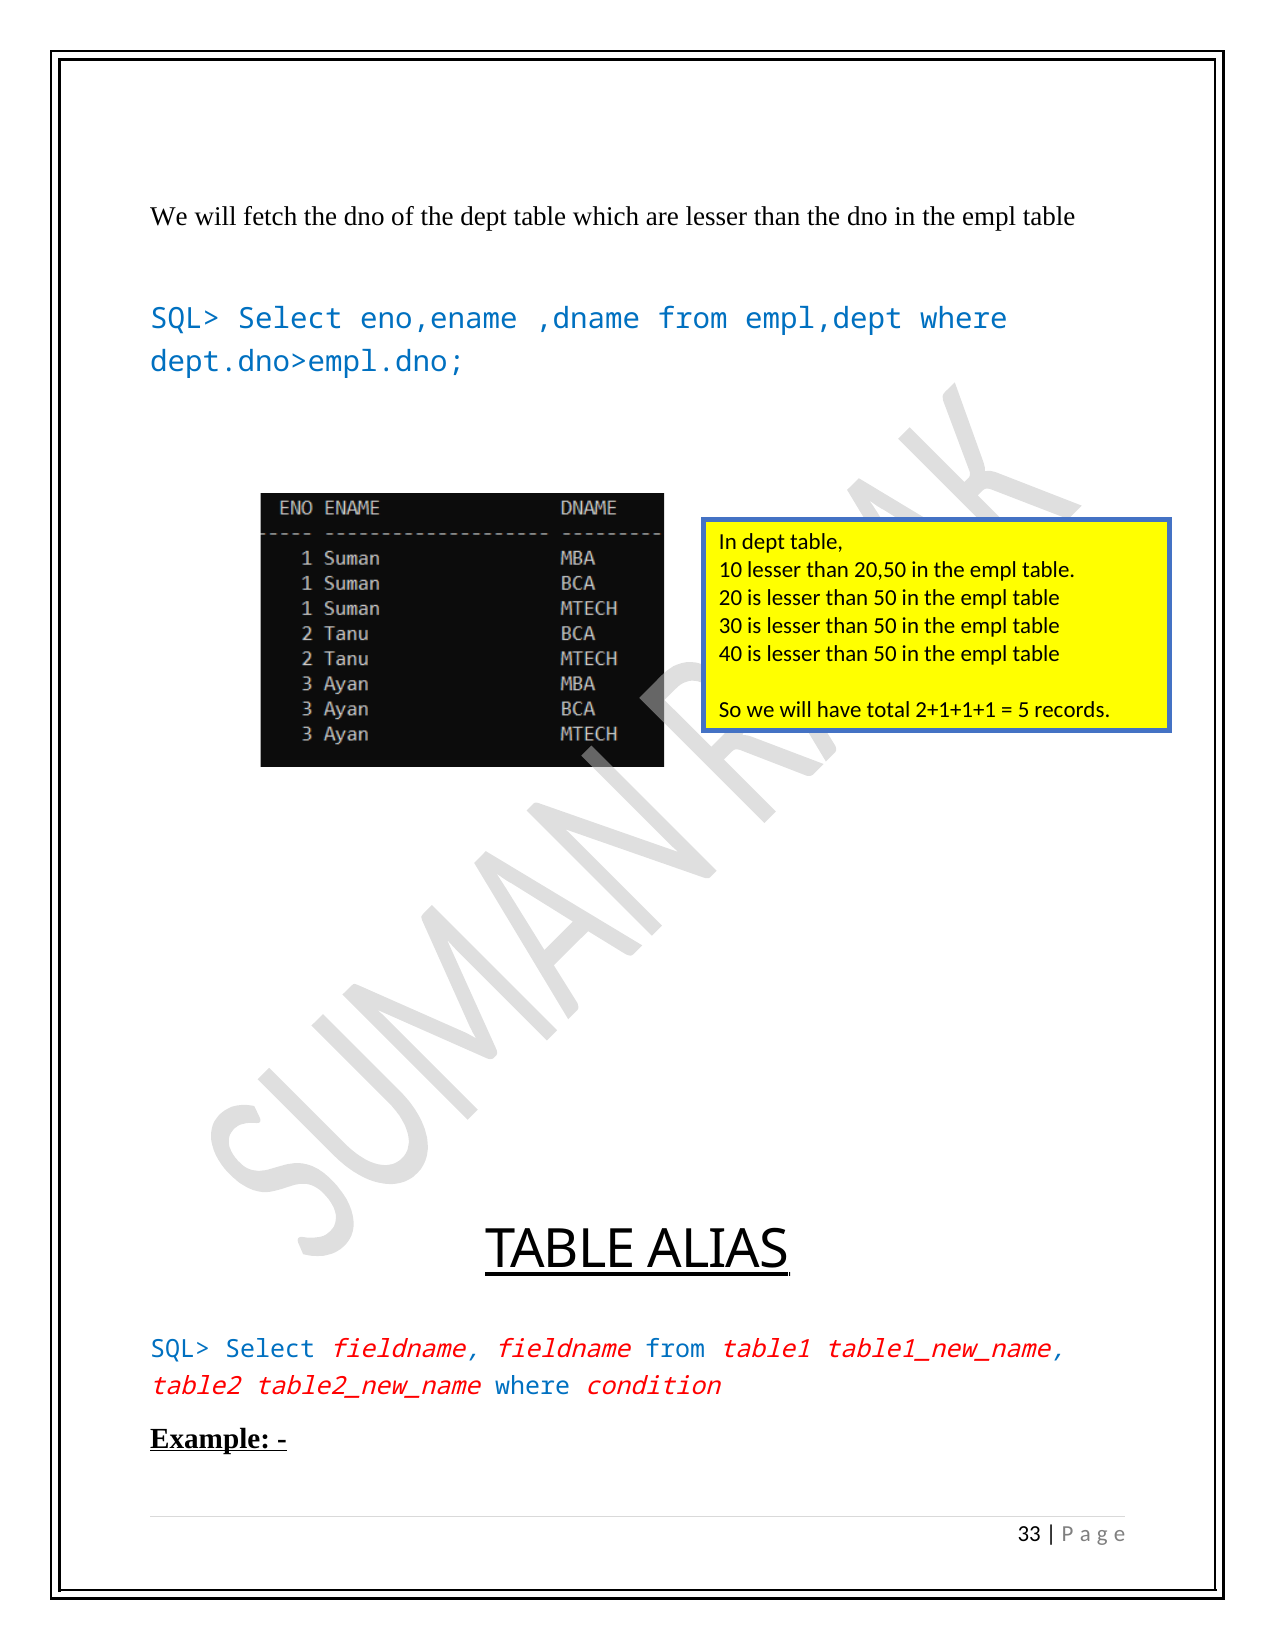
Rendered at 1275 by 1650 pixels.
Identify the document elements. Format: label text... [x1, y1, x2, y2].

text Example: - [150, 1421, 1125, 1454]
title TABLE ALIAS [150, 1210, 1125, 1284]
text We will fetch the dno of the dept table which are lesser than the dno in the empl table [150, 200, 1125, 231]
picture [260, 493, 665, 767]
text SQL> Select fieldname, fieldname from table1 table1_new_name, table2 table2_new_name where condition [150, 1331, 1125, 1401]
text SQL> Select eno,ename ,dname from empl,dept where dept.dno>empl.dno; [150, 297, 1125, 380]
